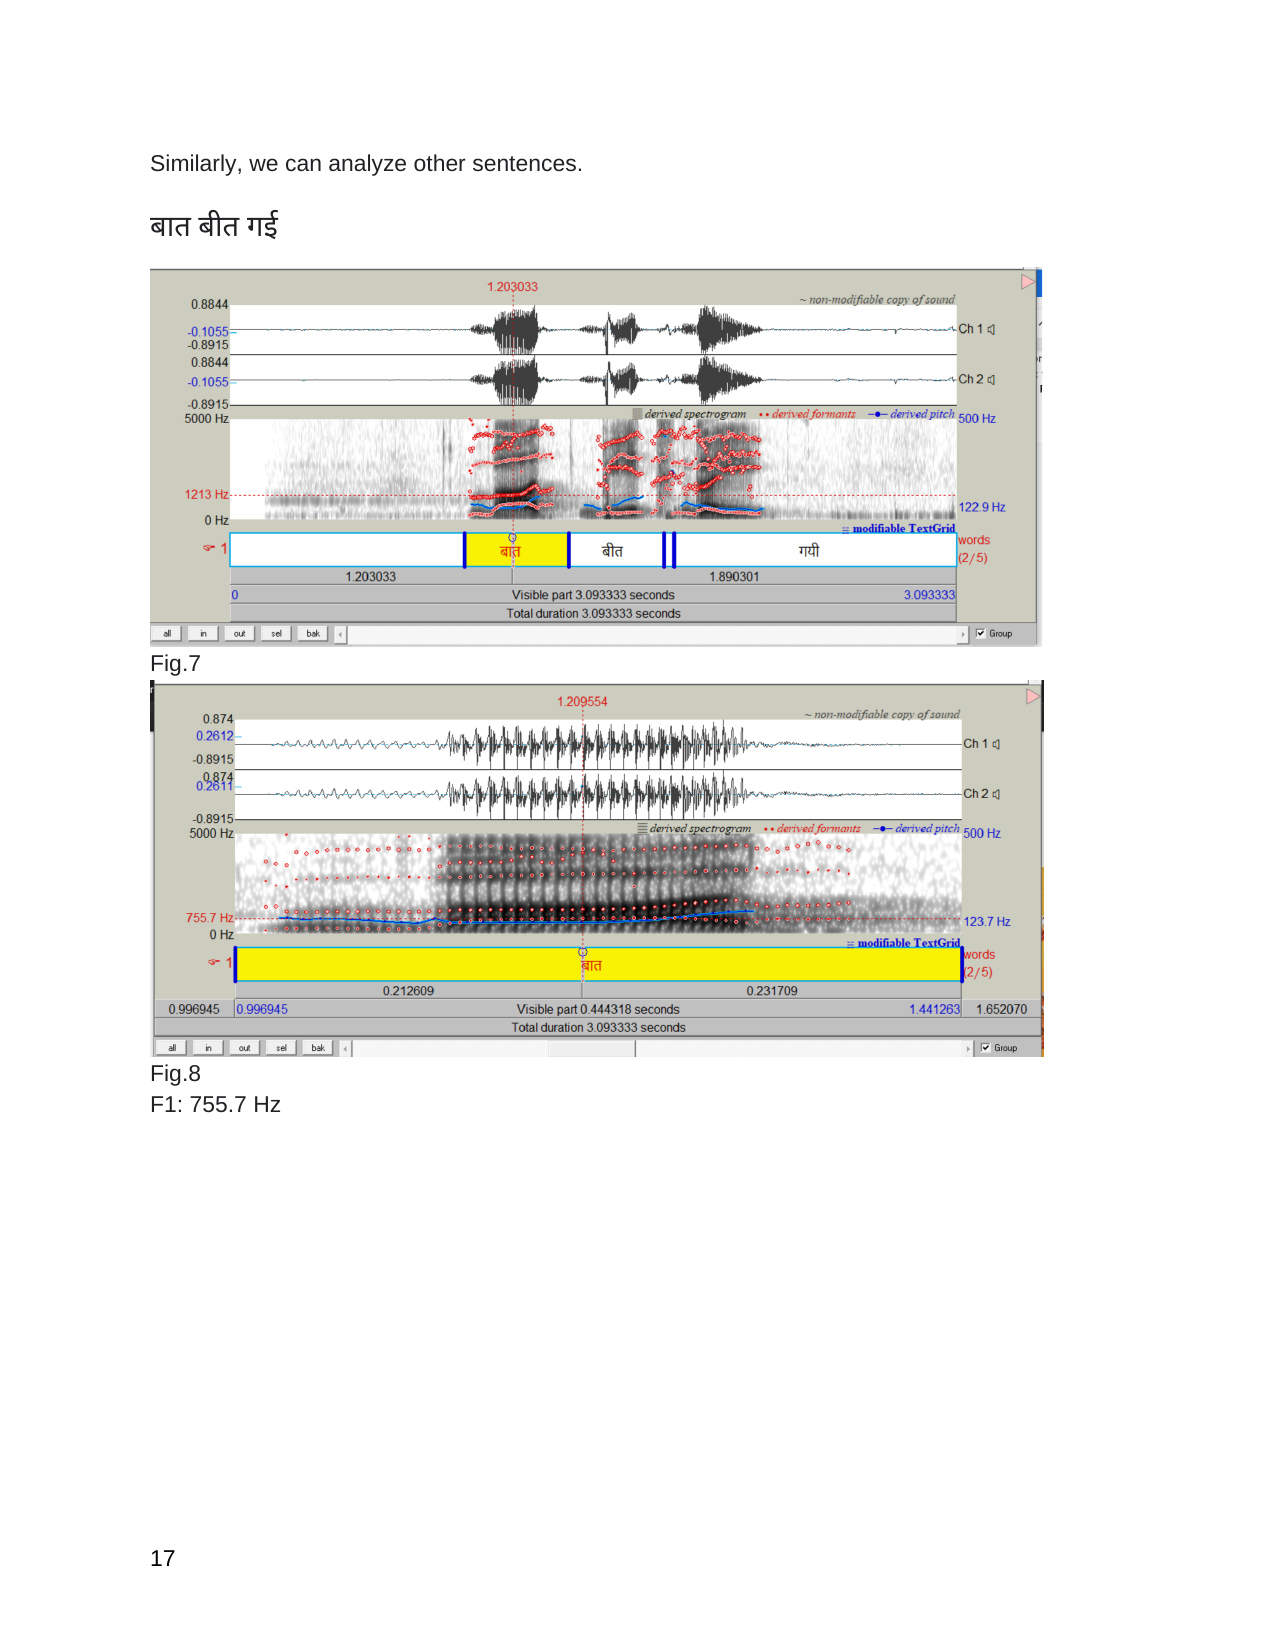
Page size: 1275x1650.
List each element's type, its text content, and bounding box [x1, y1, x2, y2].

text Fig.8 [150, 1060, 1125, 1087]
picture [150, 267, 1043, 647]
picture [150, 680, 1044, 1057]
text बात बीत गई [150, 210, 1125, 248]
text Similarly, we can analyze other sentences. [150, 150, 1125, 176]
text F1: 755.7 Hz [150, 1091, 1125, 1117]
text Fig.7 [150, 650, 1125, 677]
